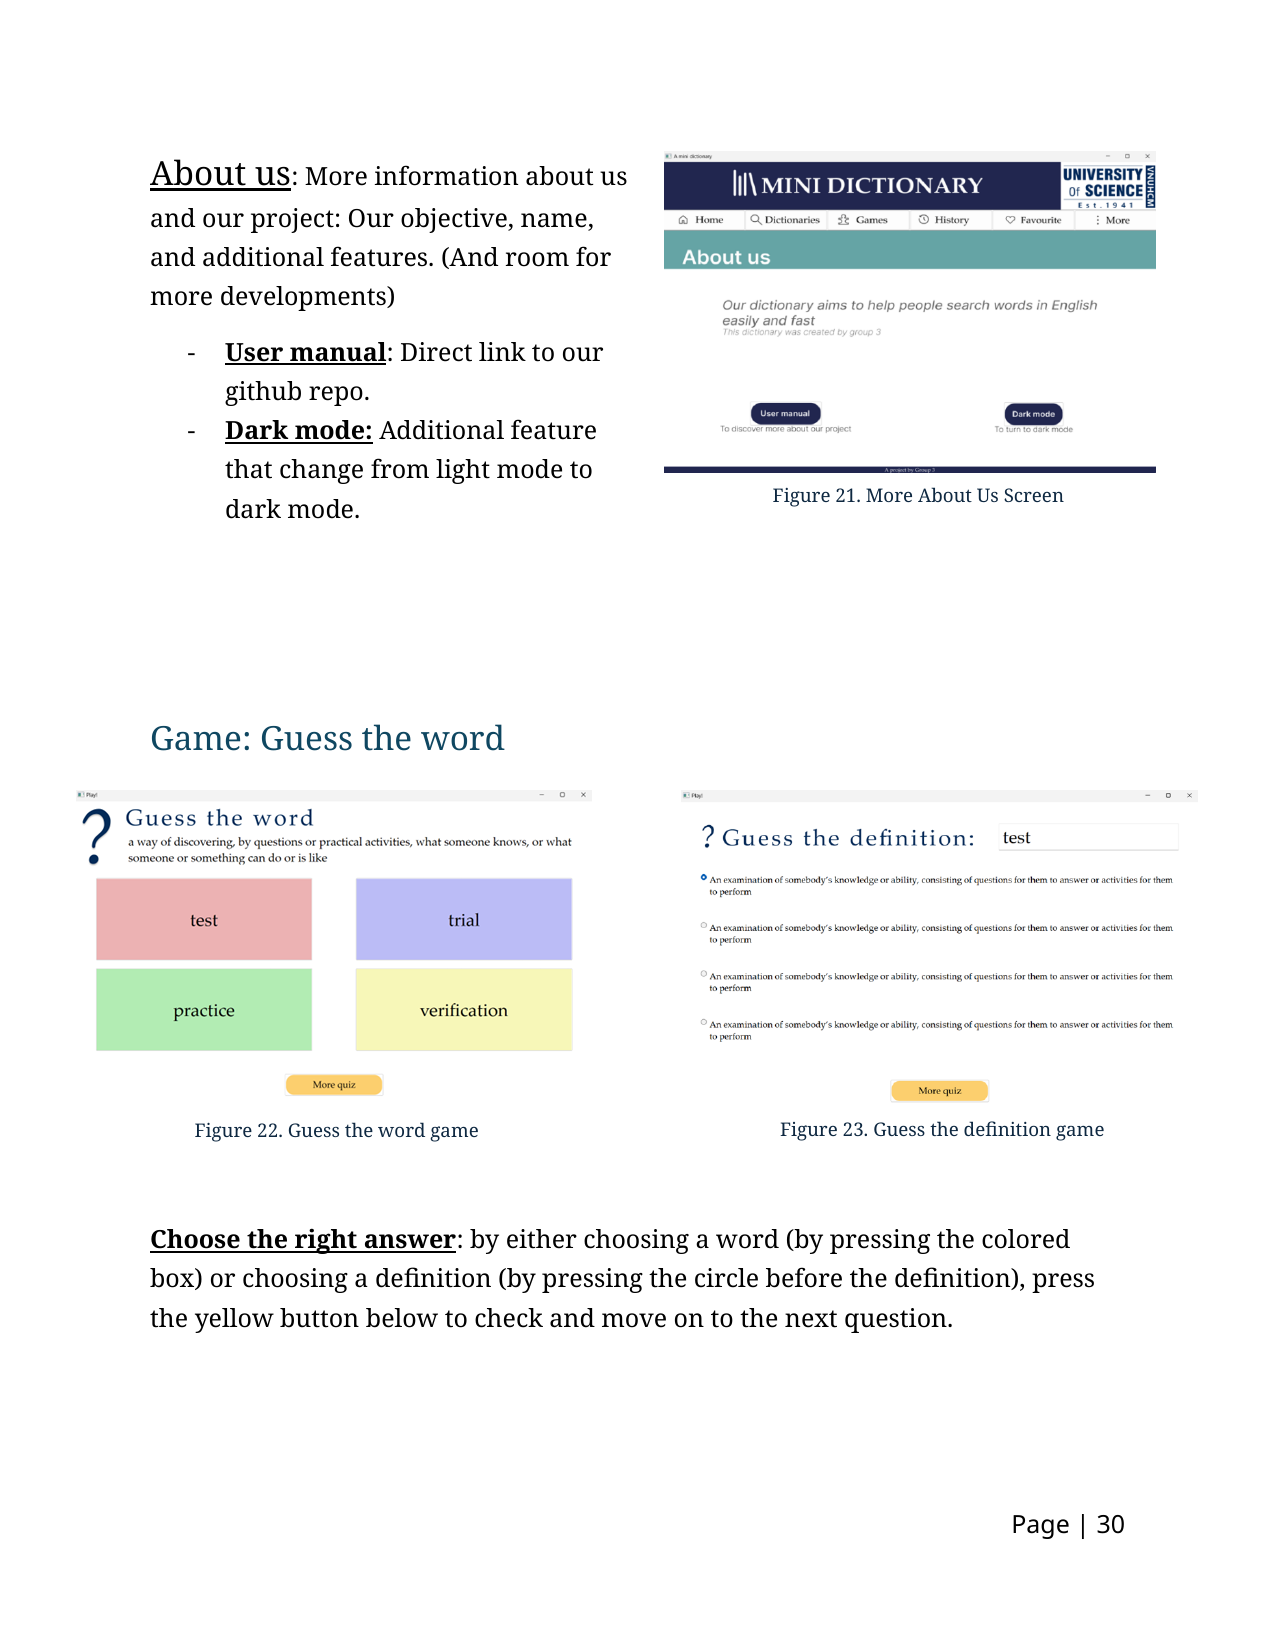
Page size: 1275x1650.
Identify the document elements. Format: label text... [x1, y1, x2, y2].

text About us: More information about us and our project: Our objective, name, and additional features. (And room for more developments) [150, 150, 1125, 313]
picture [664, 151, 1156, 473]
list Dark mode: Additional feature that change from light mode to dark mode. [187, 413, 1125, 525]
subtitle Game: Guess the word [150, 715, 1125, 760]
picture [681, 790, 1198, 1113]
list User manual: Direct link to our github repo. [187, 335, 664, 408]
text Choose the right answer: by either choosing a word (by pressing the colored box) or choosing a definition (by pressing the circle before the definition), press the yellow button below to check and move on to the next question. [150, 1222, 1125, 1334]
picture [76, 790, 592, 1113]
